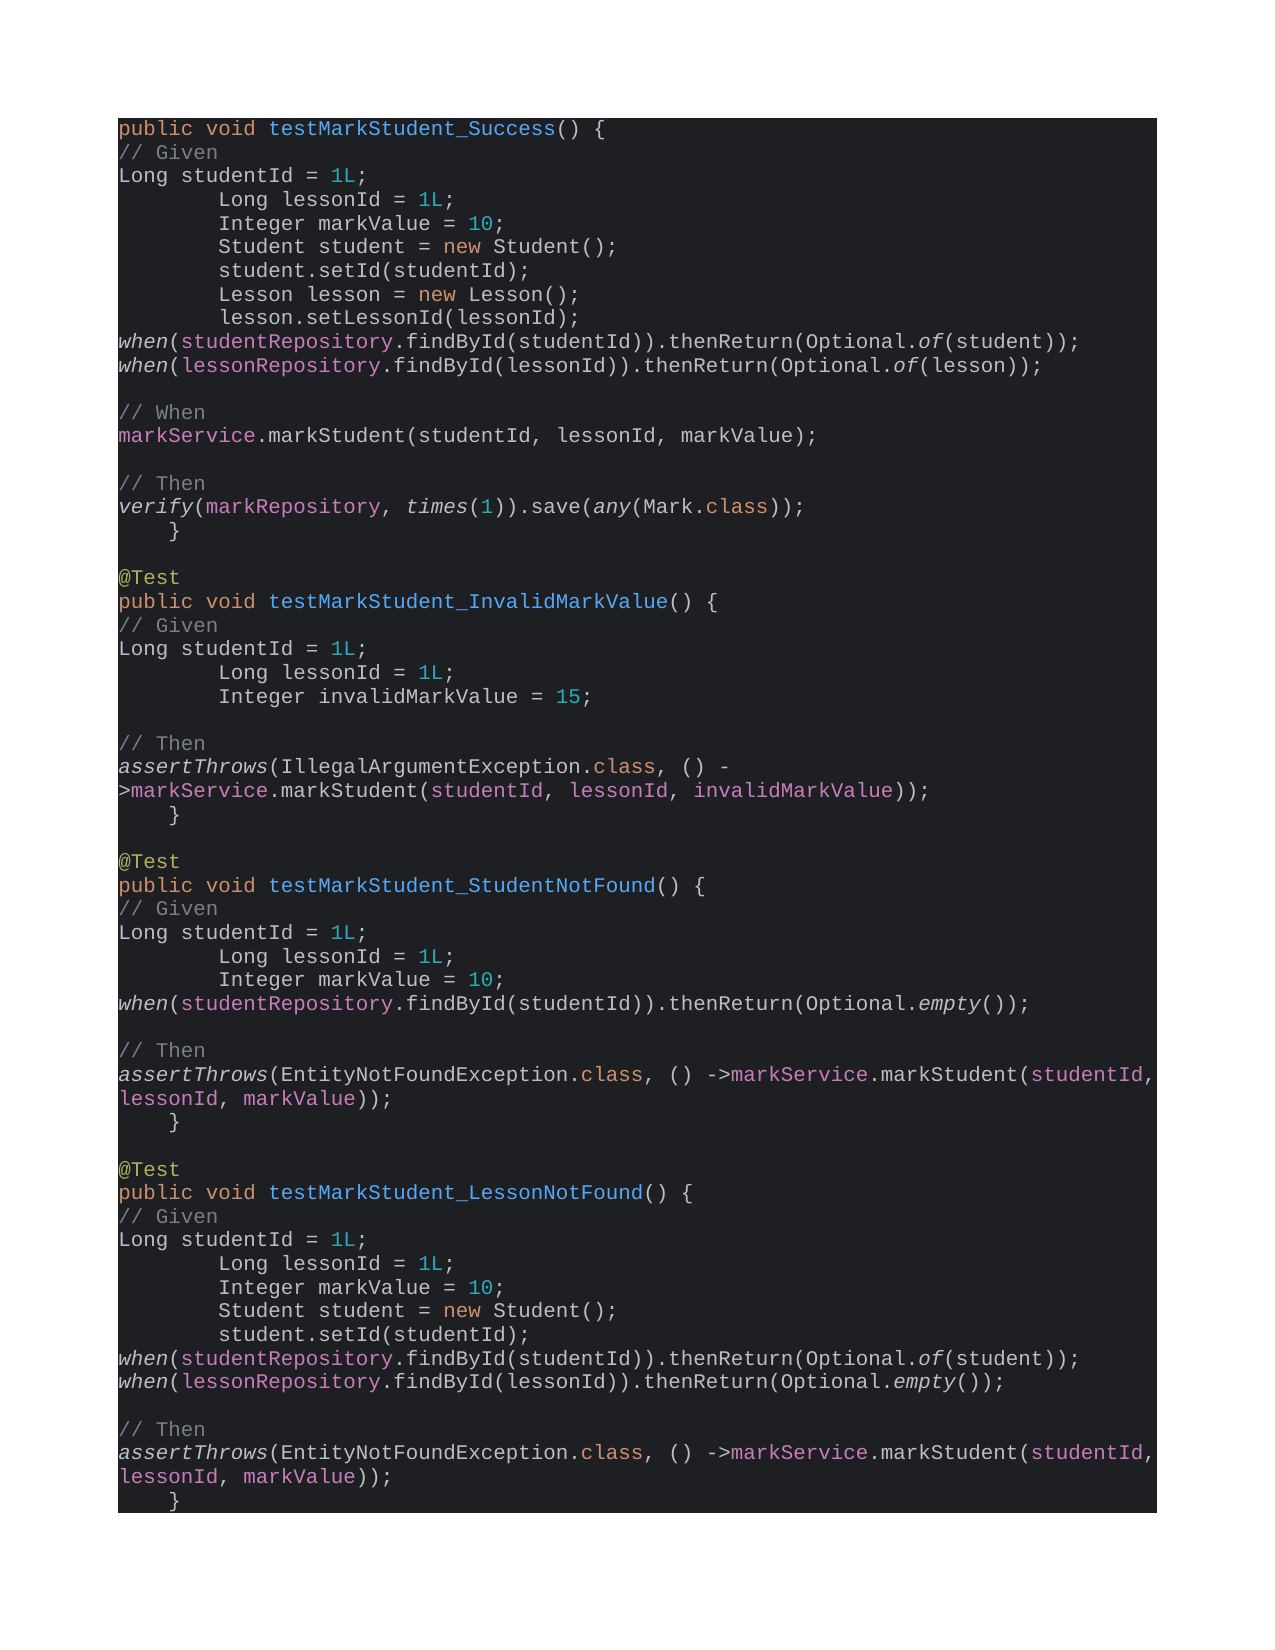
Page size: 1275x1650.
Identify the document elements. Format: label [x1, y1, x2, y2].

text [118, 118, 1157, 1513]
